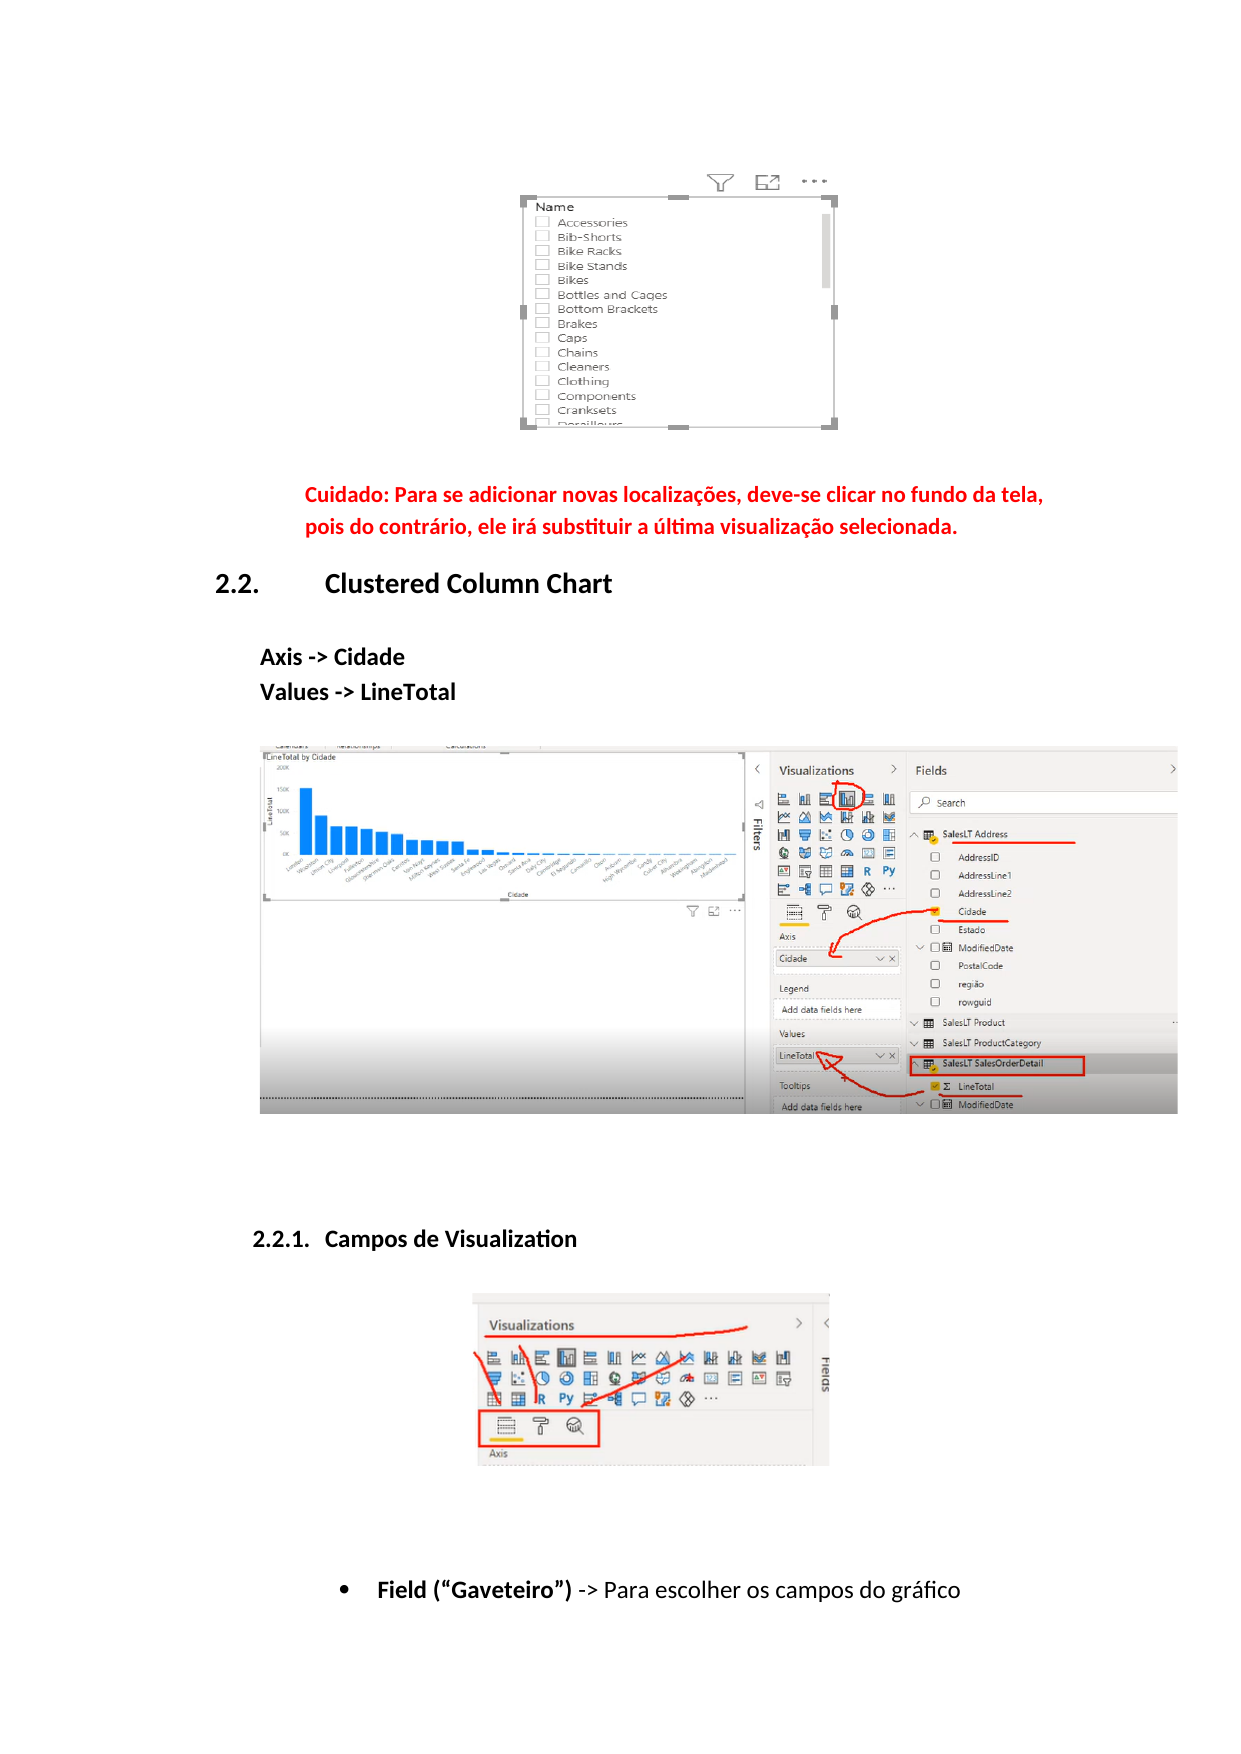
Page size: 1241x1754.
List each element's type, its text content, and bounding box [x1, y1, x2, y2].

list Values -> LineTotal [260, 676, 1063, 707]
picture [259, 746, 1178, 1114]
list Axis -> Cidade [260, 641, 1063, 672]
list Campos de Visualization [252, 1223, 1063, 1254]
picture [472, 1293, 830, 1466]
picture [463, 147, 905, 455]
text Cuidado: Para se adicionar novas localizações, deve-se clicar no fundo da tela, pois do contrário, ele irá substituir a última visualização selecionada. [305, 480, 1063, 540]
list Clustered Column Chart [215, 565, 1063, 601]
list Field (“Gaveteiro”) -> Para escolher os campos do gráfico [340, 1574, 1063, 1605]
